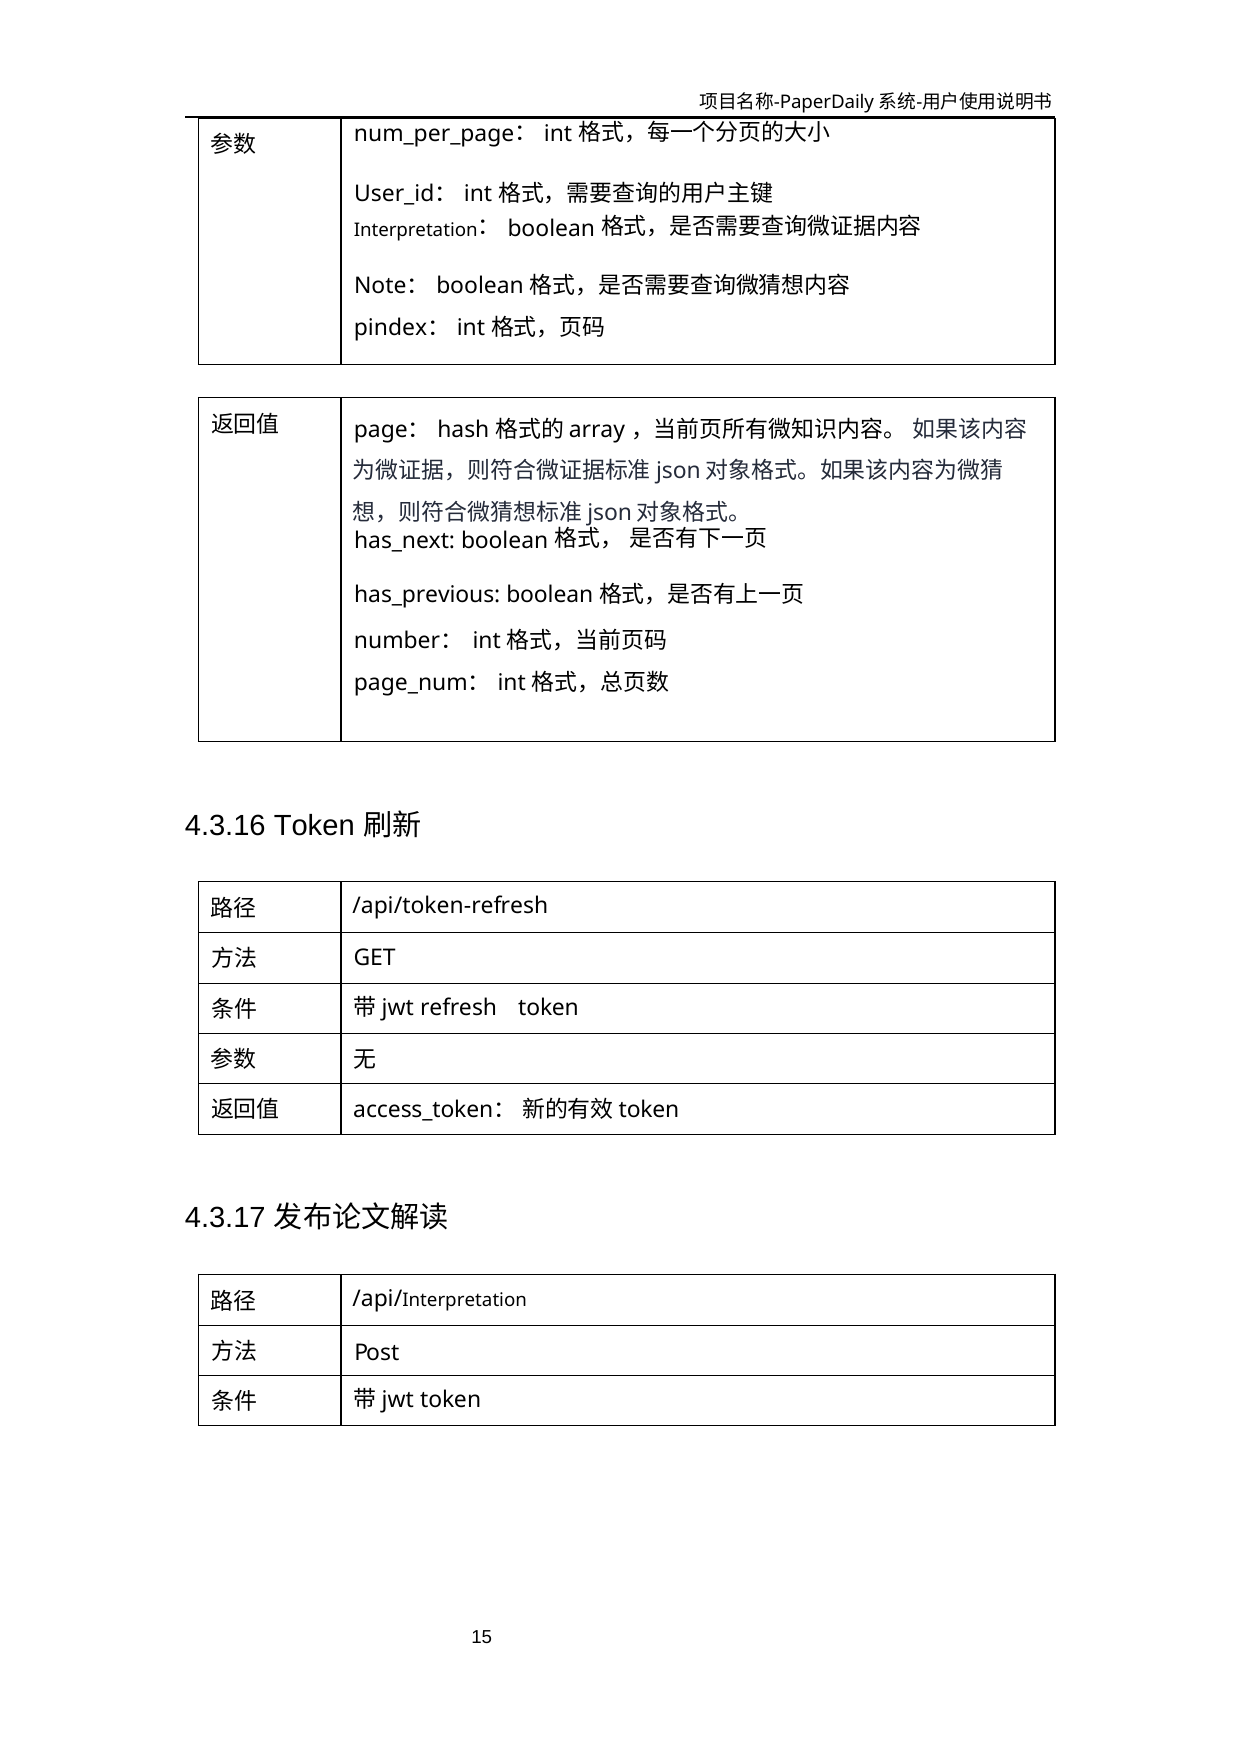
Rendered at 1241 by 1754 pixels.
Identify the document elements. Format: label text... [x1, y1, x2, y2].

table_header 路径 [199, 882, 340, 932]
subtitle 4.3.17 发布论文解读 [184, 1194, 1058, 1236]
table_cell 无 [342, 1034, 1054, 1083]
table_cell Post [342, 1326, 1054, 1375]
table_header /api/token-refresh [342, 882, 1054, 932]
table_cell 条件 [199, 1376, 340, 1425]
table_cell 带 jwt token [342, 1376, 1054, 1425]
table_header 返回值 [199, 398, 340, 741]
table_cell 方法 [199, 1326, 340, 1375]
table_header page： hash 格式的array ，当前页所有微知识内容。 如果该内容为微证据，则符合微证据标准 json对象格式。如果该内容为微猜想，则符合微猜想标准 json对象格式。 has_next: boolean 格式， 是否有下一页 has_previous: boolean 格式，是否有上一页 number： int 格式，当前页码 page_num： int 格式，总页数 [342, 398, 1054, 741]
table_header 路径 [199, 1275, 340, 1325]
table_cell 方法 [199, 933, 340, 982]
table_cell 带 jwt refresh token [342, 984, 1054, 1032]
subtitle 4.3.16 Token 刷新 [184, 801, 1058, 843]
table_cell 参数 [199, 1034, 340, 1083]
table_cell 返回值 [199, 1084, 340, 1134]
table_cell GET [342, 933, 1054, 982]
table_header /api/Interpretation [342, 1275, 1054, 1325]
table_cell access_token： 新的有效 token [342, 1084, 1054, 1134]
table_cell num_per_page： int 格式，每一个分页的大小 User_id： int 格式，需要查询的用户主键 Interpretation： boolean 格式，是否需要查询微证据内容 Note： boolean 格式，是否需要查询微猜想内容 pindex： int 格式，页码 [342, 119, 1054, 364]
table_cell 条件 [199, 984, 340, 1032]
table_cell 参数 [199, 119, 340, 364]
